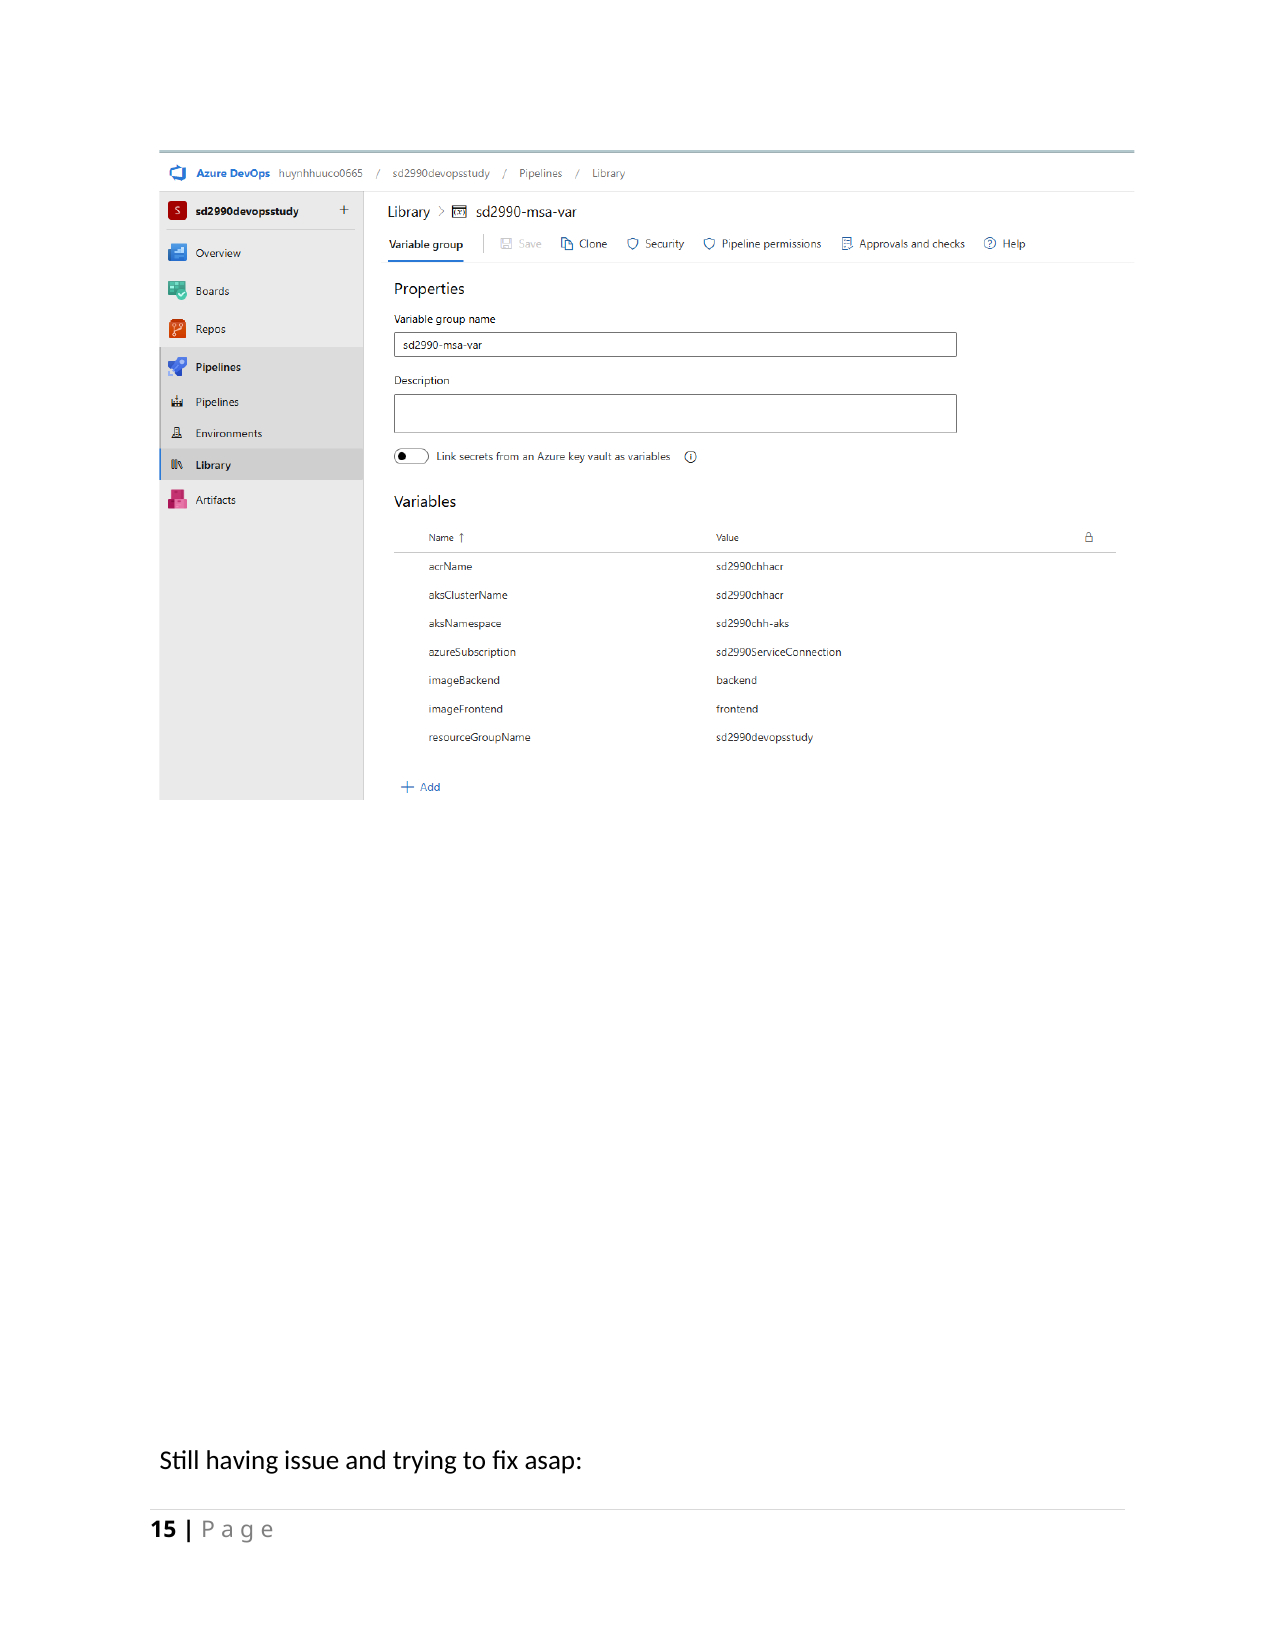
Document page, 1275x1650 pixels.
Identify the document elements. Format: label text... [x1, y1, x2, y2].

picture [159, 150, 1135, 800]
text Still having issue and trying to fix asap: [159, 1443, 1125, 1476]
